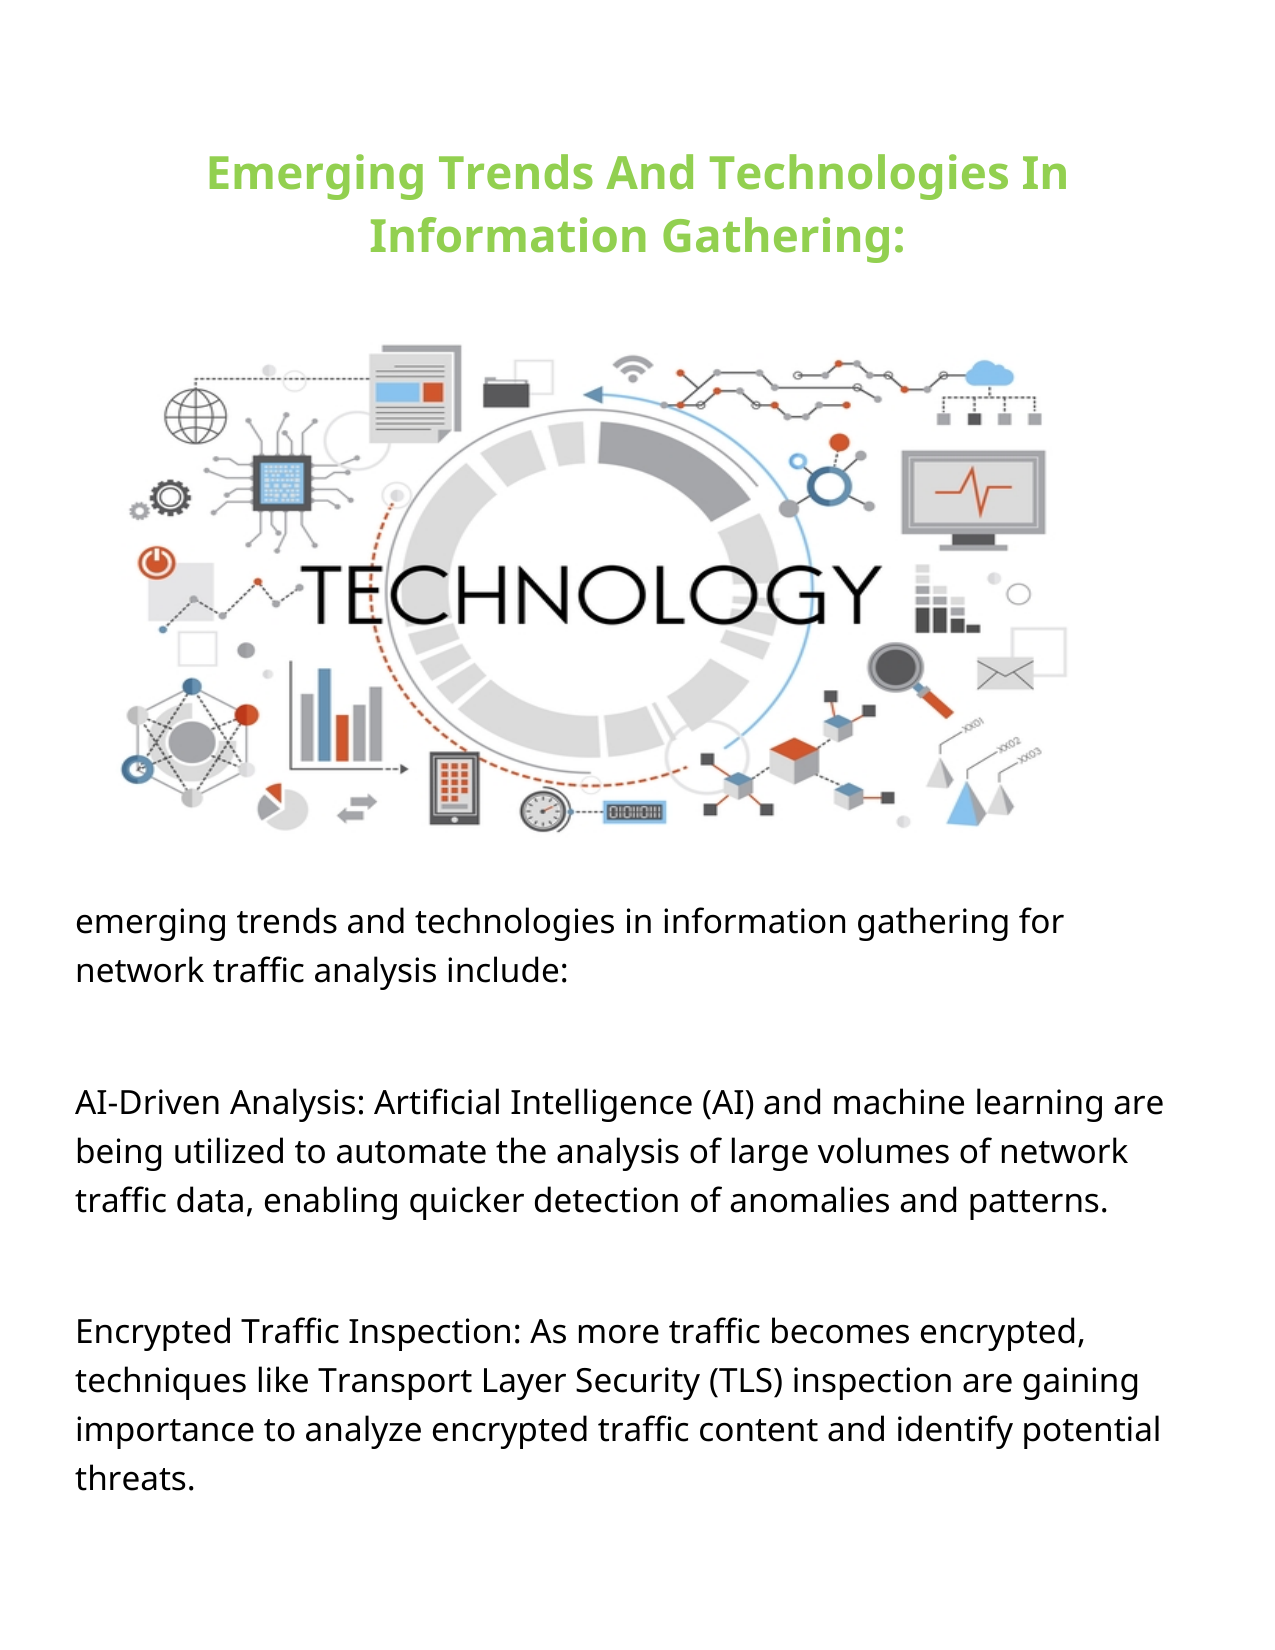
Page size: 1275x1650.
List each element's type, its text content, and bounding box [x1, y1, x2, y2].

text Emerging Trends And Technologies In Information Gathering: [75, 141, 1200, 265]
text Encrypted Traffic Inspection: As more traffic becomes encrypted, techniques like Transport Layer Security (TLS) inspection are gaining importance to analyze encrypted traffic content and identify potential threats. [75, 1308, 1200, 1500]
picture [94, 312, 1095, 866]
text AI-Driven Analysis: Artificial Intelligence (AI) and machine learning are being utilized to automate the analysis of large volumes of network traffic data, enabling quicker detection of anomalies and patterns. [75, 1078, 1200, 1222]
